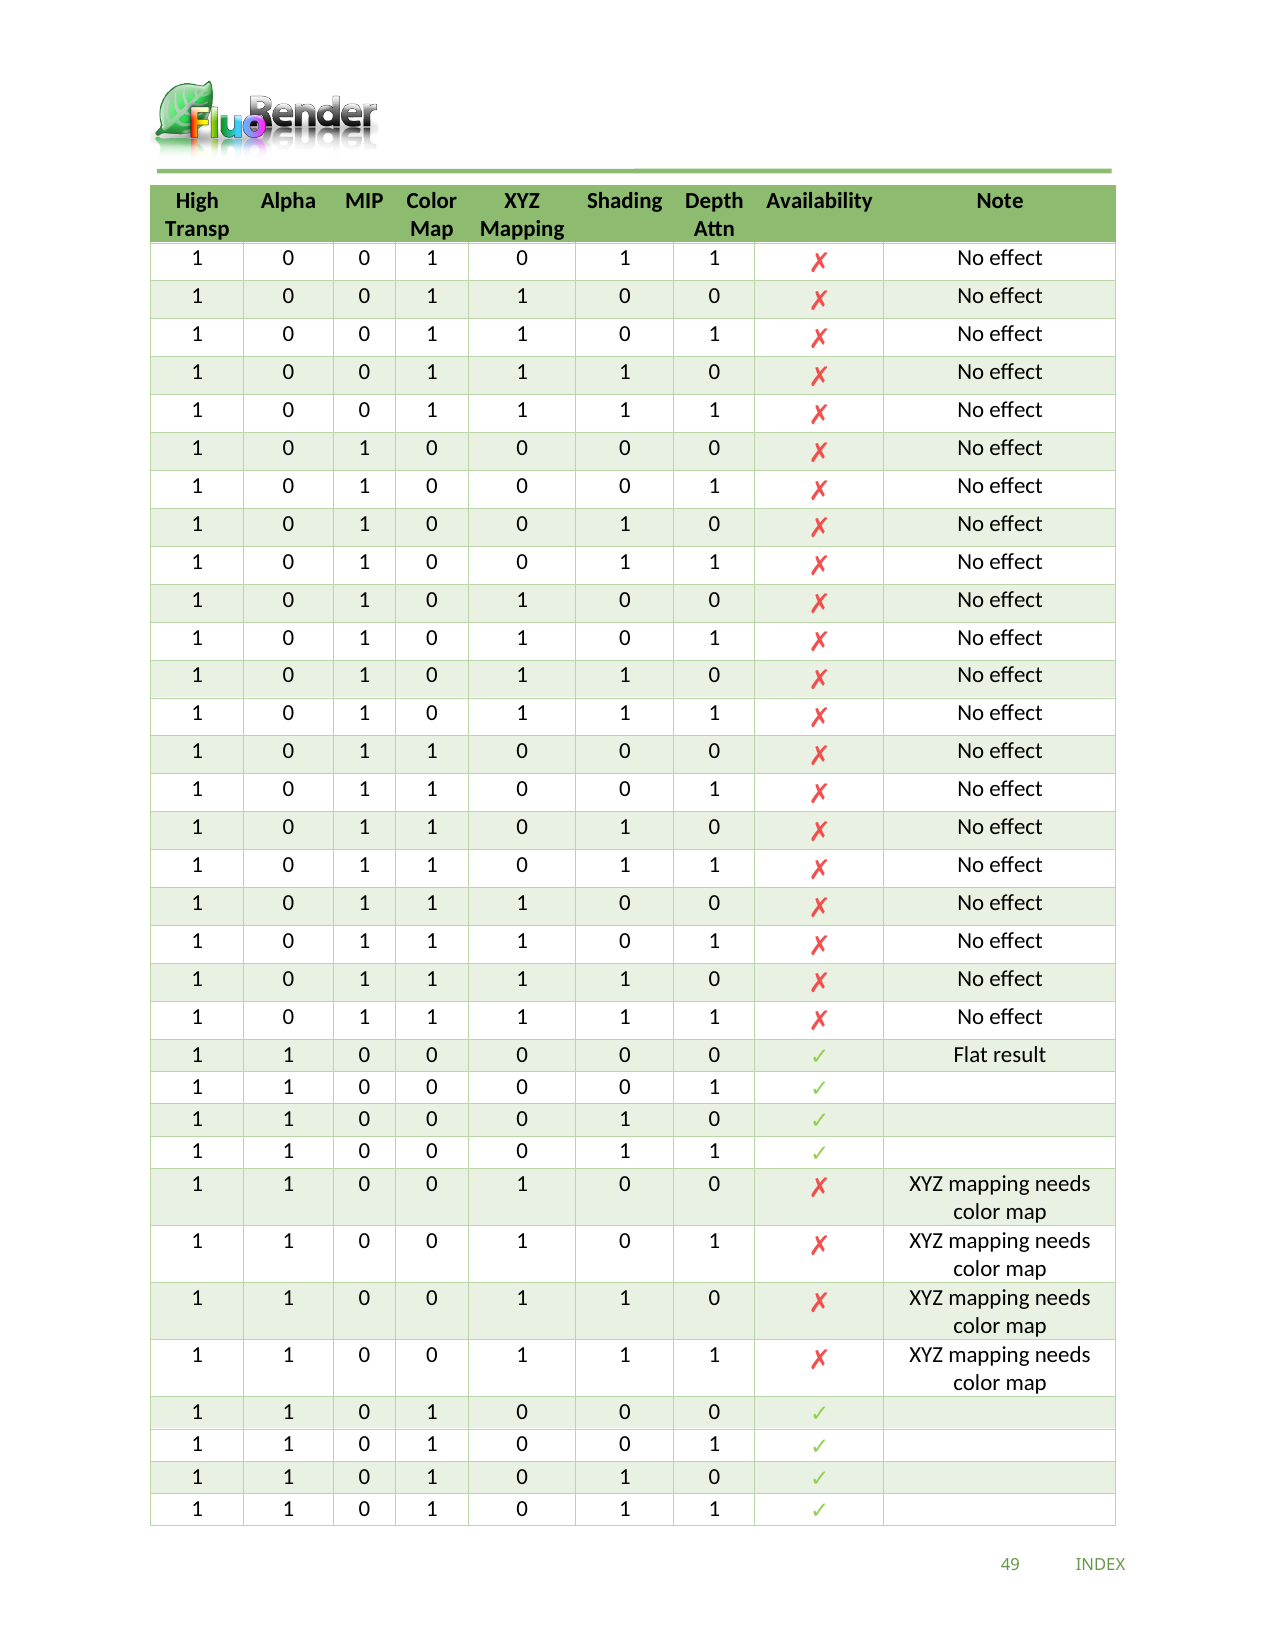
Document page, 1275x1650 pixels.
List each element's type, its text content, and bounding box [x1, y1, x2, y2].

table_header XYZ Mapping [469, 186, 575, 242]
table_cell 1 [151, 1104, 243, 1136]
table_cell 0 [244, 1002, 333, 1039]
table_cell 0 [396, 1340, 468, 1396]
table_cell 1 [469, 888, 575, 925]
table_cell 0 [334, 319, 395, 356]
table_cell 0 [576, 585, 673, 622]
table_cell ✓ [755, 1072, 883, 1103]
table_cell 1 [334, 926, 395, 963]
table_cell 1 [396, 964, 468, 1001]
table_cell 1 [469, 661, 575, 697]
table_cell 0 [244, 736, 333, 773]
table_cell 1 [469, 1002, 575, 1039]
table_cell 0 [334, 1169, 395, 1225]
table_header Note [884, 186, 1115, 242]
table_cell 1 [674, 1430, 754, 1461]
table_cell 0 [674, 1397, 754, 1428]
table_cell 1 [396, 812, 468, 849]
table_cell ✗ [755, 281, 883, 318]
table_cell ✗ [755, 433, 883, 470]
table_cell 0 [576, 319, 673, 356]
table_cell 1 [244, 1462, 333, 1493]
table_cell XYZ mapping needs color map [884, 1169, 1115, 1225]
table_cell 1 [151, 623, 243, 659]
table_cell 0 [674, 1169, 754, 1225]
table_cell 1 [244, 1340, 333, 1396]
table_cell 1 [151, 774, 243, 811]
table_cell 0 [244, 812, 333, 849]
table_cell 1 [151, 1283, 243, 1339]
table_cell ✗ [755, 1002, 883, 1039]
table_cell 0 [674, 509, 754, 546]
table_cell ✗ [755, 699, 883, 735]
table_cell ✗ [755, 1226, 883, 1282]
table_cell 1 [576, 509, 673, 546]
table_cell 0 [469, 1072, 575, 1103]
table_cell No effect [884, 623, 1115, 659]
table_cell 1 [576, 661, 673, 697]
table_cell [884, 1397, 1115, 1428]
table_cell 0 [334, 1462, 395, 1493]
table_cell ✗ [755, 812, 883, 849]
table_cell 1 [151, 926, 243, 963]
table_cell 0 [674, 736, 754, 773]
table_header Color Map [396, 186, 468, 242]
table_cell 1 [334, 774, 395, 811]
table_cell 1 [244, 1137, 333, 1168]
table_cell 0 [674, 964, 754, 1001]
table_cell 1 [576, 812, 673, 849]
table_cell ✓ [755, 1397, 883, 1428]
table_cell No effect [884, 850, 1115, 887]
table_cell 1 [576, 850, 673, 887]
table_cell 0 [674, 433, 754, 470]
table_cell 1 [396, 736, 468, 773]
table_cell 1 [151, 1137, 243, 1168]
table_cell 0 [396, 661, 468, 697]
table_cell 0 [576, 433, 673, 470]
table_cell [884, 1137, 1115, 1168]
table_cell 0 [334, 1040, 395, 1071]
table_cell 1 [151, 699, 243, 735]
table_cell 1 [151, 281, 243, 318]
table_cell 0 [469, 1397, 575, 1428]
table_cell ✗ [755, 736, 883, 773]
table_cell 1 [576, 1340, 673, 1396]
table_cell 0 [674, 661, 754, 697]
table_cell 0 [469, 1462, 575, 1493]
table_cell 1 [469, 699, 575, 735]
table_cell 1 [674, 319, 754, 356]
table_cell ✗ [755, 319, 883, 356]
table_cell ✗ [755, 1283, 883, 1339]
table_cell ✗ [755, 1340, 883, 1396]
table_cell 0 [334, 1283, 395, 1339]
table_cell 1 [576, 1002, 673, 1039]
table_cell 0 [244, 850, 333, 887]
picture [150, 75, 379, 162]
table_cell 1 [151, 1072, 243, 1103]
table_cell 1 [576, 244, 673, 280]
table_cell 0 [396, 1104, 468, 1136]
table_cell 0 [334, 1104, 395, 1136]
table_cell Flat result [884, 1040, 1115, 1071]
table_cell 0 [576, 1072, 673, 1103]
table_cell No effect [884, 471, 1115, 508]
table_cell 1 [674, 1002, 754, 1039]
table_header High Transp [151, 186, 243, 242]
table_cell 0 [674, 812, 754, 849]
table_cell 0 [469, 736, 575, 773]
table_cell 1 [576, 395, 673, 432]
table_cell ✓ [755, 1137, 883, 1168]
table_cell 0 [244, 433, 333, 470]
table_cell 0 [469, 547, 575, 584]
table_cell 0 [469, 1104, 575, 1136]
table_cell 1 [334, 623, 395, 659]
table_cell 1 [396, 357, 468, 394]
table_cell No effect [884, 774, 1115, 811]
table_cell 0 [396, 623, 468, 659]
table_cell 1 [469, 395, 575, 432]
table_cell 0 [244, 585, 333, 622]
table_cell 0 [576, 774, 673, 811]
table_cell 1 [151, 471, 243, 508]
table_cell 0 [674, 357, 754, 394]
table_cell ✓ [755, 1040, 883, 1071]
table_cell No effect [884, 1002, 1115, 1039]
table_cell ✗ [755, 547, 883, 584]
table_cell 1 [334, 585, 395, 622]
table_cell No effect [884, 964, 1115, 1001]
table_cell ✗ [755, 1169, 883, 1225]
table_cell 1 [674, 850, 754, 887]
table_cell 1 [674, 1494, 754, 1525]
table_cell 1 [151, 888, 243, 925]
table_cell 0 [244, 395, 333, 432]
table_cell No effect [884, 661, 1115, 697]
table_cell 0 [396, 433, 468, 470]
table_cell 0 [244, 281, 333, 318]
table_cell 0 [674, 1104, 754, 1136]
table_cell No effect [884, 812, 1115, 849]
table_cell 1 [576, 1462, 673, 1493]
table_cell 1 [151, 736, 243, 773]
table_cell 1 [334, 888, 395, 925]
table_cell 1 [244, 1283, 333, 1339]
table_cell 1 [151, 244, 243, 280]
table_cell 1 [469, 281, 575, 318]
table_cell 1 [469, 585, 575, 622]
table_cell 0 [576, 1430, 673, 1461]
table_cell ✓ [755, 1104, 883, 1136]
table_cell 0 [674, 1040, 754, 1071]
table_cell 1 [576, 547, 673, 584]
table_cell 1 [396, 1494, 468, 1525]
table_cell 1 [334, 736, 395, 773]
table_cell 0 [396, 1040, 468, 1071]
table_cell 1 [469, 964, 575, 1001]
table_cell 0 [469, 1137, 575, 1168]
table_cell ✗ [755, 471, 883, 508]
table_cell [884, 1430, 1115, 1461]
table_cell 0 [396, 699, 468, 735]
table_cell 1 [151, 585, 243, 622]
table_cell 0 [334, 1494, 395, 1525]
table_cell 1 [244, 1104, 333, 1136]
table_cell 0 [674, 585, 754, 622]
table_cell 1 [576, 1494, 673, 1525]
table_cell 0 [334, 395, 395, 432]
table_cell 0 [469, 812, 575, 849]
table_header Depth Attn [674, 186, 754, 242]
table_cell 1 [151, 1040, 243, 1071]
table_cell 0 [469, 774, 575, 811]
table_cell 0 [244, 888, 333, 925]
table_cell 1 [151, 1226, 243, 1282]
table_cell 1 [674, 547, 754, 584]
table_cell 1 [151, 661, 243, 697]
table_cell 1 [576, 1137, 673, 1168]
table_cell XYZ mapping needs color map [884, 1226, 1115, 1282]
table_cell 0 [576, 888, 673, 925]
table_cell [884, 1072, 1115, 1103]
table_cell [884, 1494, 1115, 1525]
table_cell 1 [334, 433, 395, 470]
table_cell 0 [334, 1397, 395, 1428]
table_cell 1 [151, 1002, 243, 1039]
table_cell 1 [396, 1430, 468, 1461]
table_cell No effect [884, 433, 1115, 470]
table_cell 1 [674, 926, 754, 963]
table_cell XYZ mapping needs color map [884, 1340, 1115, 1396]
table_cell 1 [151, 319, 243, 356]
table_cell 1 [674, 774, 754, 811]
table_cell 0 [469, 1430, 575, 1461]
table_cell 0 [244, 509, 333, 546]
table_cell 1 [244, 1169, 333, 1225]
table_cell ✓ [755, 1430, 883, 1461]
table_cell 1 [334, 547, 395, 584]
table_cell 1 [469, 1226, 575, 1282]
table_cell 0 [244, 471, 333, 508]
table_cell No effect [884, 547, 1115, 584]
table_cell 1 [151, 547, 243, 584]
table_cell 1 [396, 1002, 468, 1039]
table_cell 0 [469, 850, 575, 887]
table_cell 0 [576, 926, 673, 963]
table_cell ✗ [755, 244, 883, 280]
table_cell 1 [674, 1340, 754, 1396]
table_cell 0 [674, 888, 754, 925]
table_cell 0 [469, 471, 575, 508]
table_cell 1 [151, 1462, 243, 1493]
table_cell No effect [884, 699, 1115, 735]
table_cell 1 [151, 1169, 243, 1225]
table_cell 1 [469, 1283, 575, 1339]
table_cell 0 [334, 1072, 395, 1103]
table_cell No effect [884, 888, 1115, 925]
table_cell 0 [396, 471, 468, 508]
table_cell 1 [151, 357, 243, 394]
table_cell ✗ [755, 964, 883, 1001]
table_cell 1 [151, 509, 243, 546]
table_cell 1 [469, 623, 575, 659]
table_cell 1 [151, 433, 243, 470]
table_cell 0 [576, 1226, 673, 1282]
table_cell 1 [334, 509, 395, 546]
table_cell 1 [674, 1226, 754, 1282]
table_cell 0 [396, 1283, 468, 1339]
table_cell 1 [151, 850, 243, 887]
table_cell 1 [151, 1397, 243, 1428]
table_cell 1 [151, 1430, 243, 1461]
table_cell 0 [674, 1283, 754, 1339]
table_cell 1 [396, 1462, 468, 1493]
table_cell 1 [576, 357, 673, 394]
table_cell 0 [576, 623, 673, 659]
table_cell ✗ [755, 661, 883, 697]
table_cell ✗ [755, 926, 883, 963]
table_cell 0 [244, 623, 333, 659]
table_cell 1 [396, 319, 468, 356]
table_cell 0 [244, 547, 333, 584]
table_cell ✗ [755, 888, 883, 925]
table_cell 0 [674, 281, 754, 318]
table_cell [884, 1462, 1115, 1493]
table_cell 0 [469, 244, 575, 280]
table_cell ✓ [755, 1494, 883, 1525]
table_header Availability [755, 186, 883, 242]
table_cell 0 [244, 319, 333, 356]
table_cell 1 [151, 1340, 243, 1396]
table_cell 1 [151, 812, 243, 849]
table_cell 0 [244, 244, 333, 280]
table_cell 1 [674, 244, 754, 280]
table_cell 0 [576, 281, 673, 318]
table_cell 0 [396, 1137, 468, 1168]
table_cell 1 [151, 395, 243, 432]
table_cell 1 [576, 1283, 673, 1339]
table_cell 0 [244, 699, 333, 735]
table_cell 0 [576, 1040, 673, 1071]
table_cell 0 [244, 661, 333, 697]
table_cell 1 [334, 1002, 395, 1039]
table_cell 1 [334, 964, 395, 1001]
table_cell 1 [244, 1430, 333, 1461]
table_cell 1 [576, 1104, 673, 1136]
table_cell 1 [244, 1072, 333, 1103]
table_cell 0 [334, 1226, 395, 1282]
table_cell 1 [674, 699, 754, 735]
table_cell 0 [396, 1169, 468, 1225]
table_cell 0 [396, 585, 468, 622]
table_cell 1 [674, 1137, 754, 1168]
table_cell 1 [396, 244, 468, 280]
table_cell ✗ [755, 585, 883, 622]
table_cell 0 [334, 1137, 395, 1168]
table_cell 1 [674, 623, 754, 659]
table_cell 1 [469, 319, 575, 356]
table_cell ✓ [755, 1462, 883, 1493]
table_cell 1 [396, 281, 468, 318]
table_cell 1 [244, 1040, 333, 1071]
table_cell 0 [576, 736, 673, 773]
table_cell 0 [244, 774, 333, 811]
table_cell 1 [334, 850, 395, 887]
table_cell 1 [334, 699, 395, 735]
table_cell 1 [396, 850, 468, 887]
table_cell ✗ [755, 357, 883, 394]
table_cell 1 [674, 1072, 754, 1103]
table_cell 1 [151, 1494, 243, 1525]
table_cell 0 [334, 281, 395, 318]
table_cell 1 [469, 926, 575, 963]
table_header MIP [334, 186, 395, 242]
table_cell ✗ [755, 395, 883, 432]
table_cell 1 [674, 471, 754, 508]
table_cell 1 [396, 926, 468, 963]
table_cell 0 [396, 1072, 468, 1103]
table_cell 0 [334, 357, 395, 394]
table_cell 0 [576, 1397, 673, 1428]
table_cell No effect [884, 509, 1115, 546]
table_cell 1 [469, 357, 575, 394]
table_cell 0 [244, 357, 333, 394]
table_cell No effect [884, 395, 1115, 432]
table_cell 0 [334, 244, 395, 280]
table_cell 1 [396, 888, 468, 925]
table_cell XYZ mapping needs color map [884, 1283, 1115, 1339]
table_cell ✗ [755, 509, 883, 546]
table_cell [884, 1104, 1115, 1136]
table_cell 0 [244, 964, 333, 1001]
table_cell 1 [244, 1226, 333, 1282]
table_cell No effect [884, 281, 1115, 318]
table_cell 1 [334, 471, 395, 508]
table_cell 0 [576, 471, 673, 508]
table_cell ✗ [755, 774, 883, 811]
table_cell No effect [884, 244, 1115, 280]
table_cell 0 [469, 1494, 575, 1525]
table_cell No effect [884, 357, 1115, 394]
table_cell 0 [469, 1040, 575, 1071]
table_cell 0 [396, 509, 468, 546]
table_cell 1 [244, 1397, 333, 1428]
table_cell 0 [396, 547, 468, 584]
table_cell 0 [334, 1340, 395, 1396]
table_cell No effect [884, 926, 1115, 963]
table_header Alpha [244, 186, 333, 242]
table_cell 1 [334, 812, 395, 849]
table_header Shading [576, 186, 673, 242]
table_cell ✗ [755, 850, 883, 887]
table_cell 0 [396, 1226, 468, 1282]
table_cell 0 [674, 1462, 754, 1493]
table_cell No effect [884, 319, 1115, 356]
table_cell ✗ [755, 623, 883, 659]
table_cell 1 [396, 395, 468, 432]
table_cell 1 [334, 661, 395, 697]
table_cell 1 [396, 774, 468, 811]
table_cell 1 [396, 1397, 468, 1428]
table_cell 0 [469, 433, 575, 470]
table_cell 0 [244, 926, 333, 963]
table_cell 1 [469, 1169, 575, 1225]
table_cell 1 [576, 699, 673, 735]
table_cell 0 [576, 1169, 673, 1225]
table_cell No effect [884, 585, 1115, 622]
table_cell 0 [469, 509, 575, 546]
table_cell 1 [576, 964, 673, 1001]
table_cell 1 [151, 964, 243, 1001]
table_cell 1 [469, 1340, 575, 1396]
table_cell 1 [674, 395, 754, 432]
table_cell No effect [884, 736, 1115, 773]
table_cell 0 [334, 1430, 395, 1461]
table_cell 1 [244, 1494, 333, 1525]
